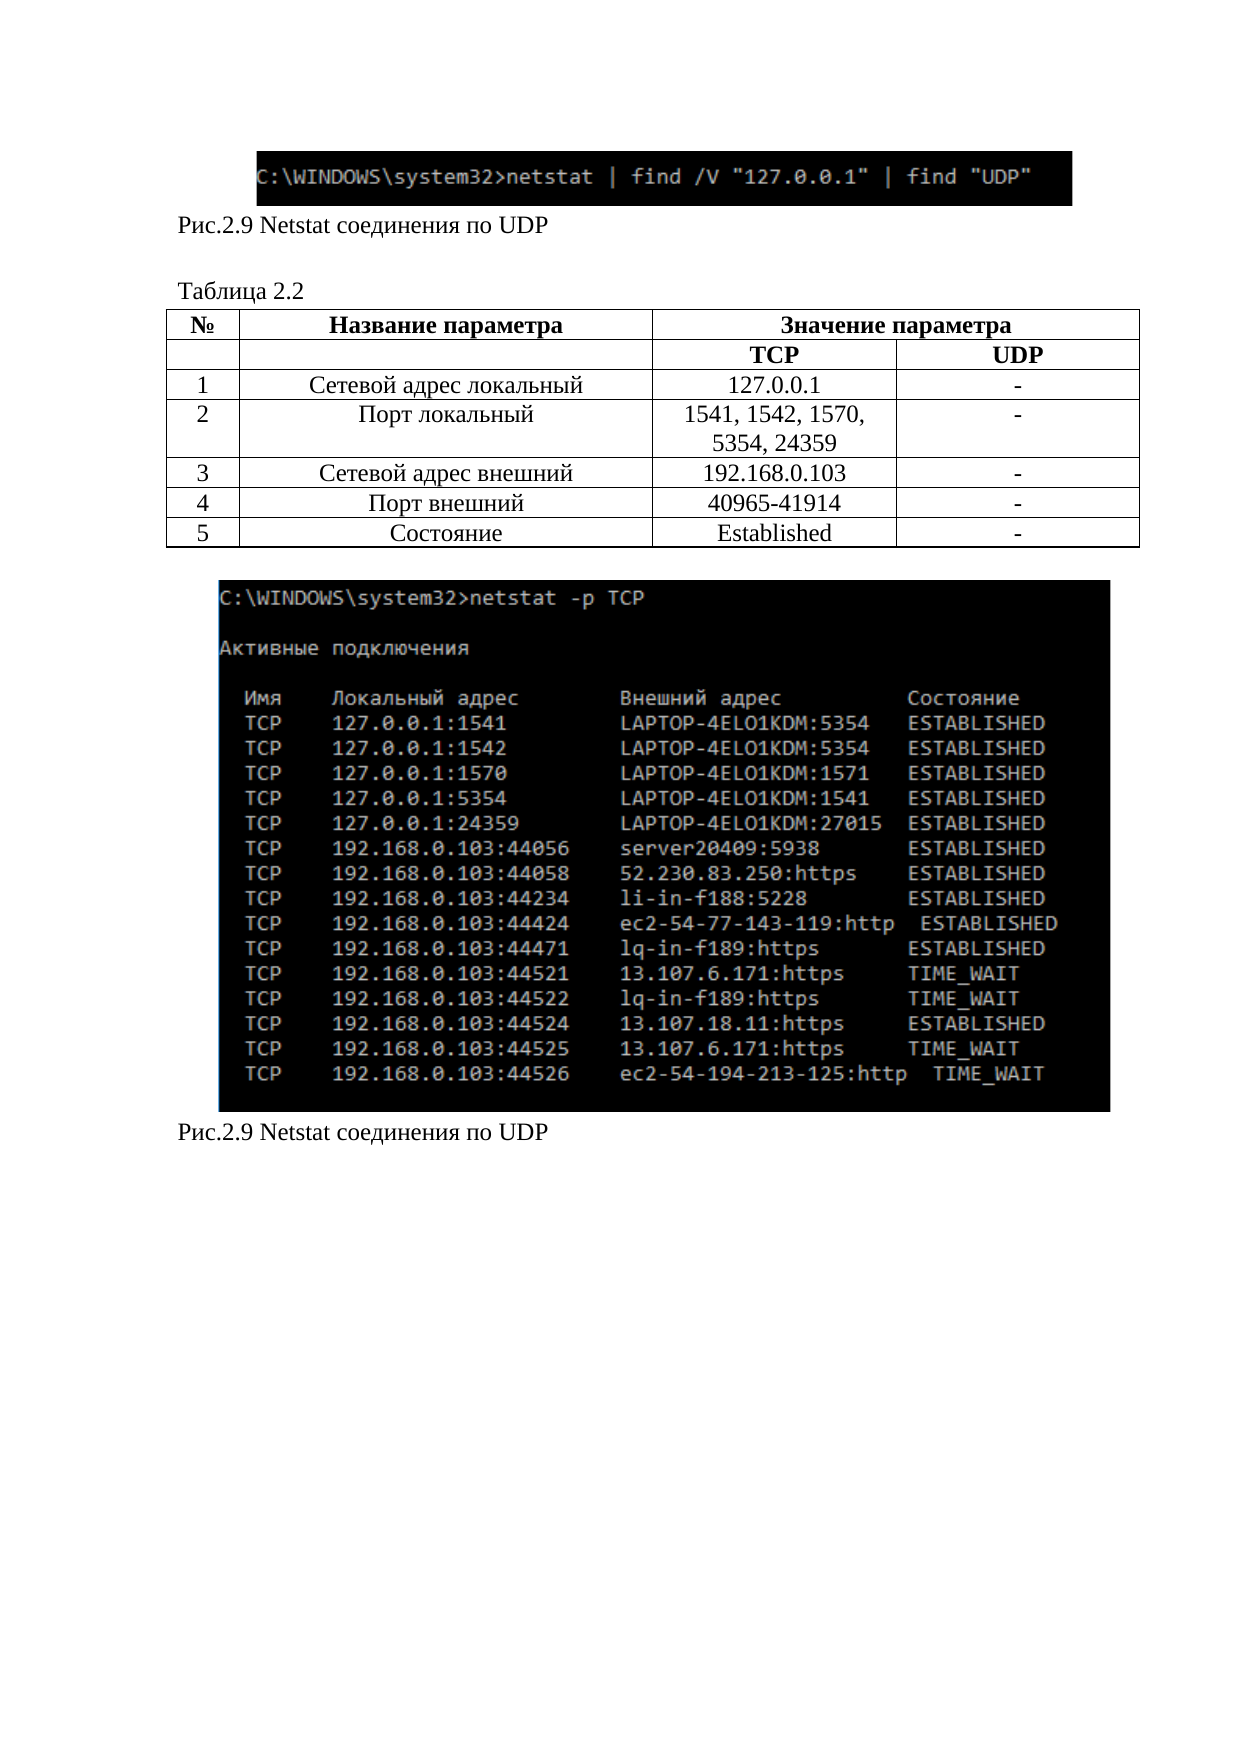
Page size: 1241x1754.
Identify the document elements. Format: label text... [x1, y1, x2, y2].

table_cell 4 [167, 488, 239, 517]
table_cell Сетевой адрес внешний [240, 458, 652, 487]
table_cell 1 [167, 370, 239, 398]
text Рис.2.9 Netstat соединения по UDP [177, 1117, 1152, 1145]
table_cell Порт локальный [240, 400, 652, 457]
table_cell 5 [167, 518, 239, 546]
picture [256, 151, 1073, 206]
table_cell [240, 340, 652, 369]
table_cell 1541, 1542, 1570, 5354, 24359 [653, 400, 896, 457]
table_header Значение параметра [653, 310, 1139, 339]
table_header Название параметра [240, 310, 652, 339]
table_cell 40965-41914 [653, 488, 896, 517]
table_cell Сетевой адрес локальный [240, 370, 652, 398]
table_cell [167, 340, 239, 369]
table_cell - [897, 518, 1139, 546]
table_cell 127.0.0.1 [653, 370, 896, 398]
table_cell UDP [897, 340, 1139, 369]
table_cell Состояние [240, 518, 652, 546]
table_cell Порт внешний [240, 488, 652, 517]
text Таблица 2.2 [177, 276, 1152, 305]
table_cell - [897, 488, 1139, 517]
table_cell 3 [167, 458, 239, 487]
table_cell 2 [167, 400, 239, 457]
table_cell 192.168.0.103 [653, 458, 896, 487]
picture [218, 580, 1111, 1112]
table_cell TCP [653, 340, 896, 369]
text Рис.2.9 Netstat соединения по UDP [177, 210, 1152, 239]
table_cell Established [653, 518, 896, 546]
table_header № [167, 310, 239, 339]
table_cell - [897, 370, 1139, 398]
table_cell - [897, 400, 1139, 457]
table_cell - [897, 458, 1139, 487]
